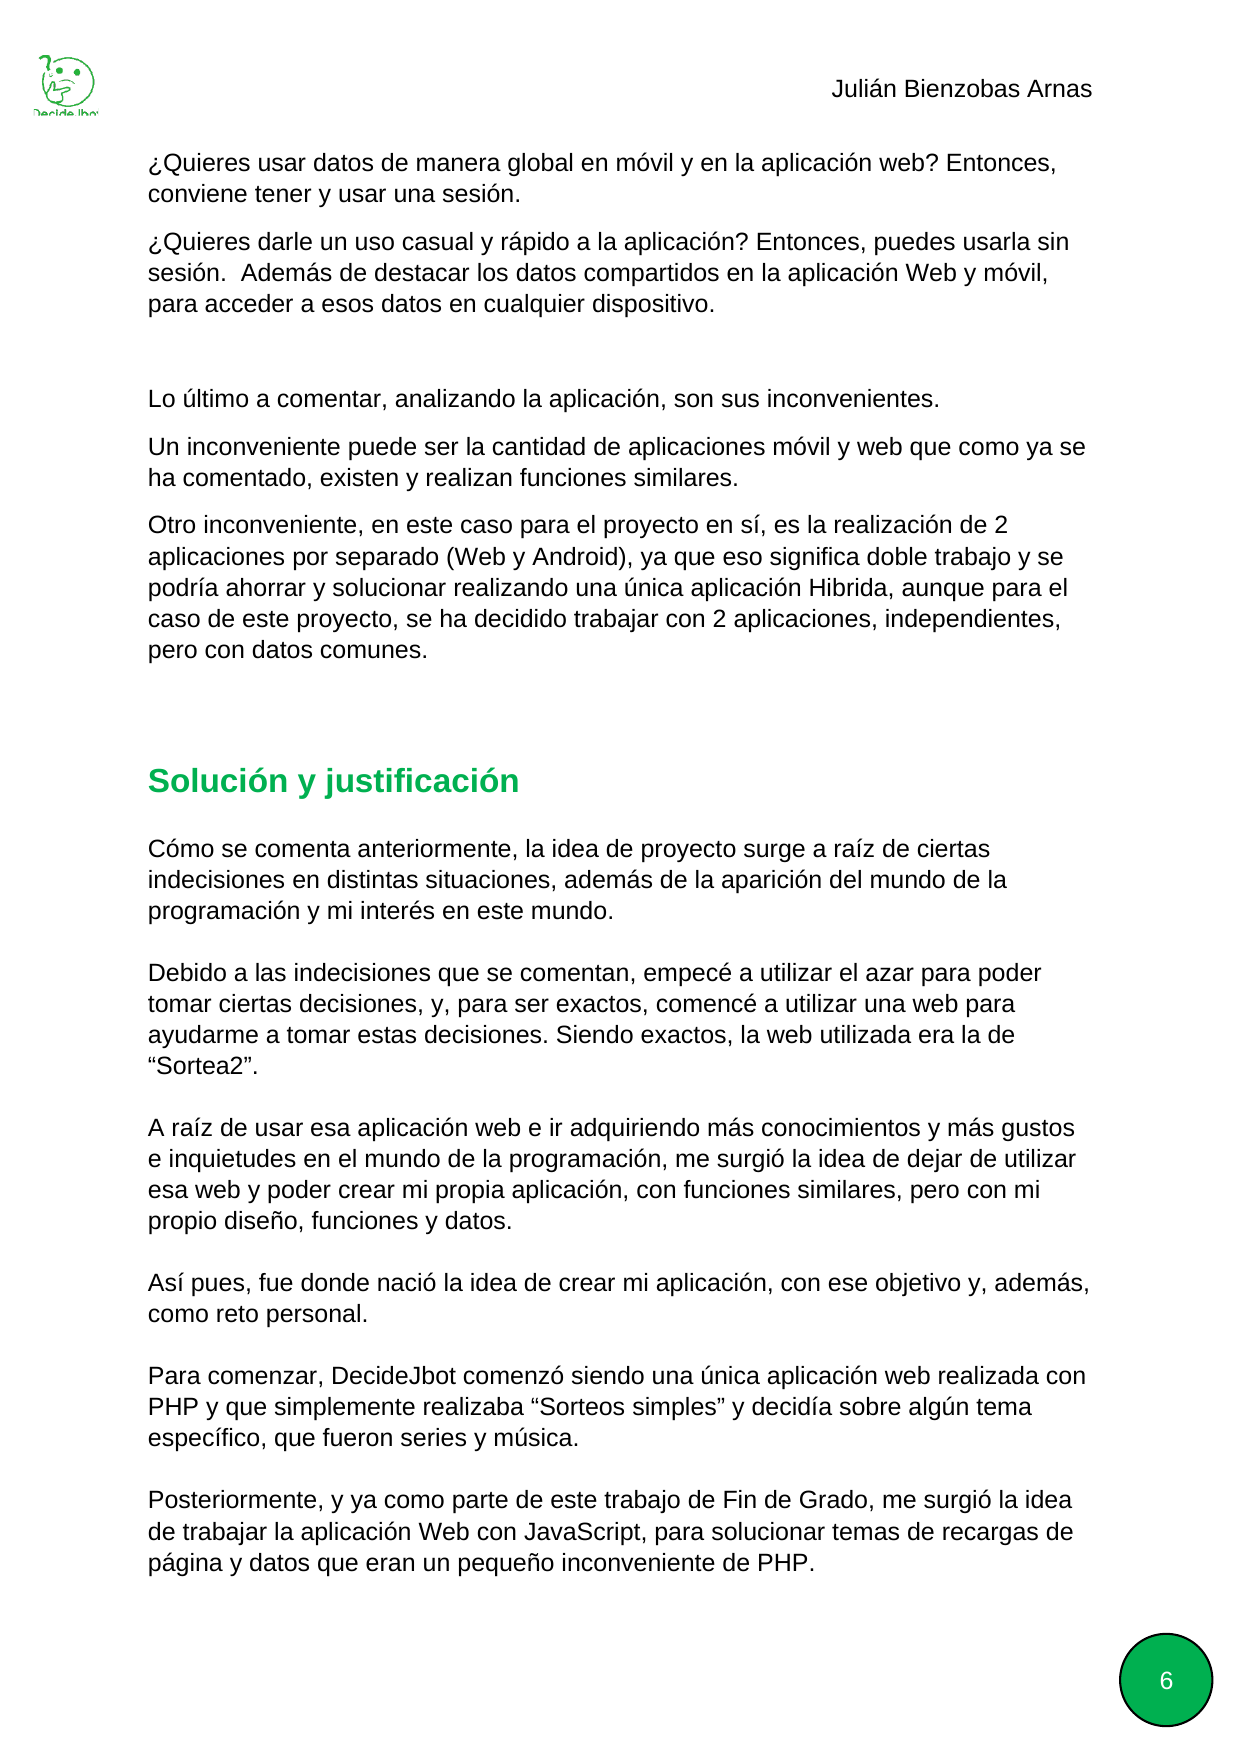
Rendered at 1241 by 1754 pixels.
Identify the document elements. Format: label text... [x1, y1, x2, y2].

list Posteriormente, y ya como parte de este trabajo de Fin de Grado, me surgió la idea de trabajar la aplicación Web con JavaScript, para solucionar temas de recargas de página y datos que eran un pequeño inconveniente de PHP. [148, 1485, 1092, 1576]
text Un inconveniente puede ser la cantidad de aplicaciones móvil y web que como ya se ha comentado, existen y realizan funciones similares. [148, 432, 1092, 491]
list Así pues, fue donde nació la idea de crear mi aplicación, con ese objetivo y, además, como reto personal. [148, 1268, 1092, 1328]
text Otro inconveniente, en este caso para el proyecto en sí, es la realización de 2 aplicaciones por separado (Web y Android), ya que eso significa doble trabajo y se podría ahorrar y solucionar realizando una única aplicación Hibrida, aunque para el caso de este proyecto, se ha decidido trabajar con 2 aplicaciones, independientes, pero con datos comunes. [148, 510, 1092, 663]
text ¿Quieres darle un uso casual y rápido a la aplicación? Entonces, puedes usarla sin sesión. Además de destacar los datos compartidos en la aplicación Web y móvil, para acceder a esos datos en cualquier dispositivo. [148, 226, 1092, 317]
list Cómo se comenta anteriormente, la idea de proyecto surge a raíz de ciertas indecisiones en distintas situaciones, además de la aparición del mundo de la programación y mi interés en este mundo. [148, 833, 1092, 924]
list A raíz de usar esa aplicación web e ir adquiriendo más conocimientos y más gustos e inquietudes en el mundo de la programación, me surgió la idea de dejar de utilizar esa web y poder crear mi propia aplicación, con funciones similares, pero con mi propio diseño, funciones y datos. [148, 1113, 1092, 1235]
subtitle Solución y justificación [148, 761, 1092, 799]
text ¿Quieres usar datos de manera global en móvil y en la aplicación web? Entonces, conviene tener y usar una sesión. [148, 148, 1092, 207]
list Debido a las indecisiones que se comentan, empecé a utilizar el azar para poder tomar ciertas decisiones, y, para ser exactos, comencé a utilizar una web para ayudarme a tomar estas decisiones. Siendo exactos, la web utilizada era la de “Sortea2”. [148, 958, 1092, 1079]
picture [32, 55, 99, 114]
list Para comenzar, DecideJbot comenzó siendo una única aplicación web realizada con PHP y que simplemente realizaba “Sorteos simples” y decidía sobre algún tema específico, que fueron series y música. [148, 1361, 1092, 1452]
text Lo último a comentar, analizando la aplicación, son sus inconvenientes. [148, 384, 1092, 413]
